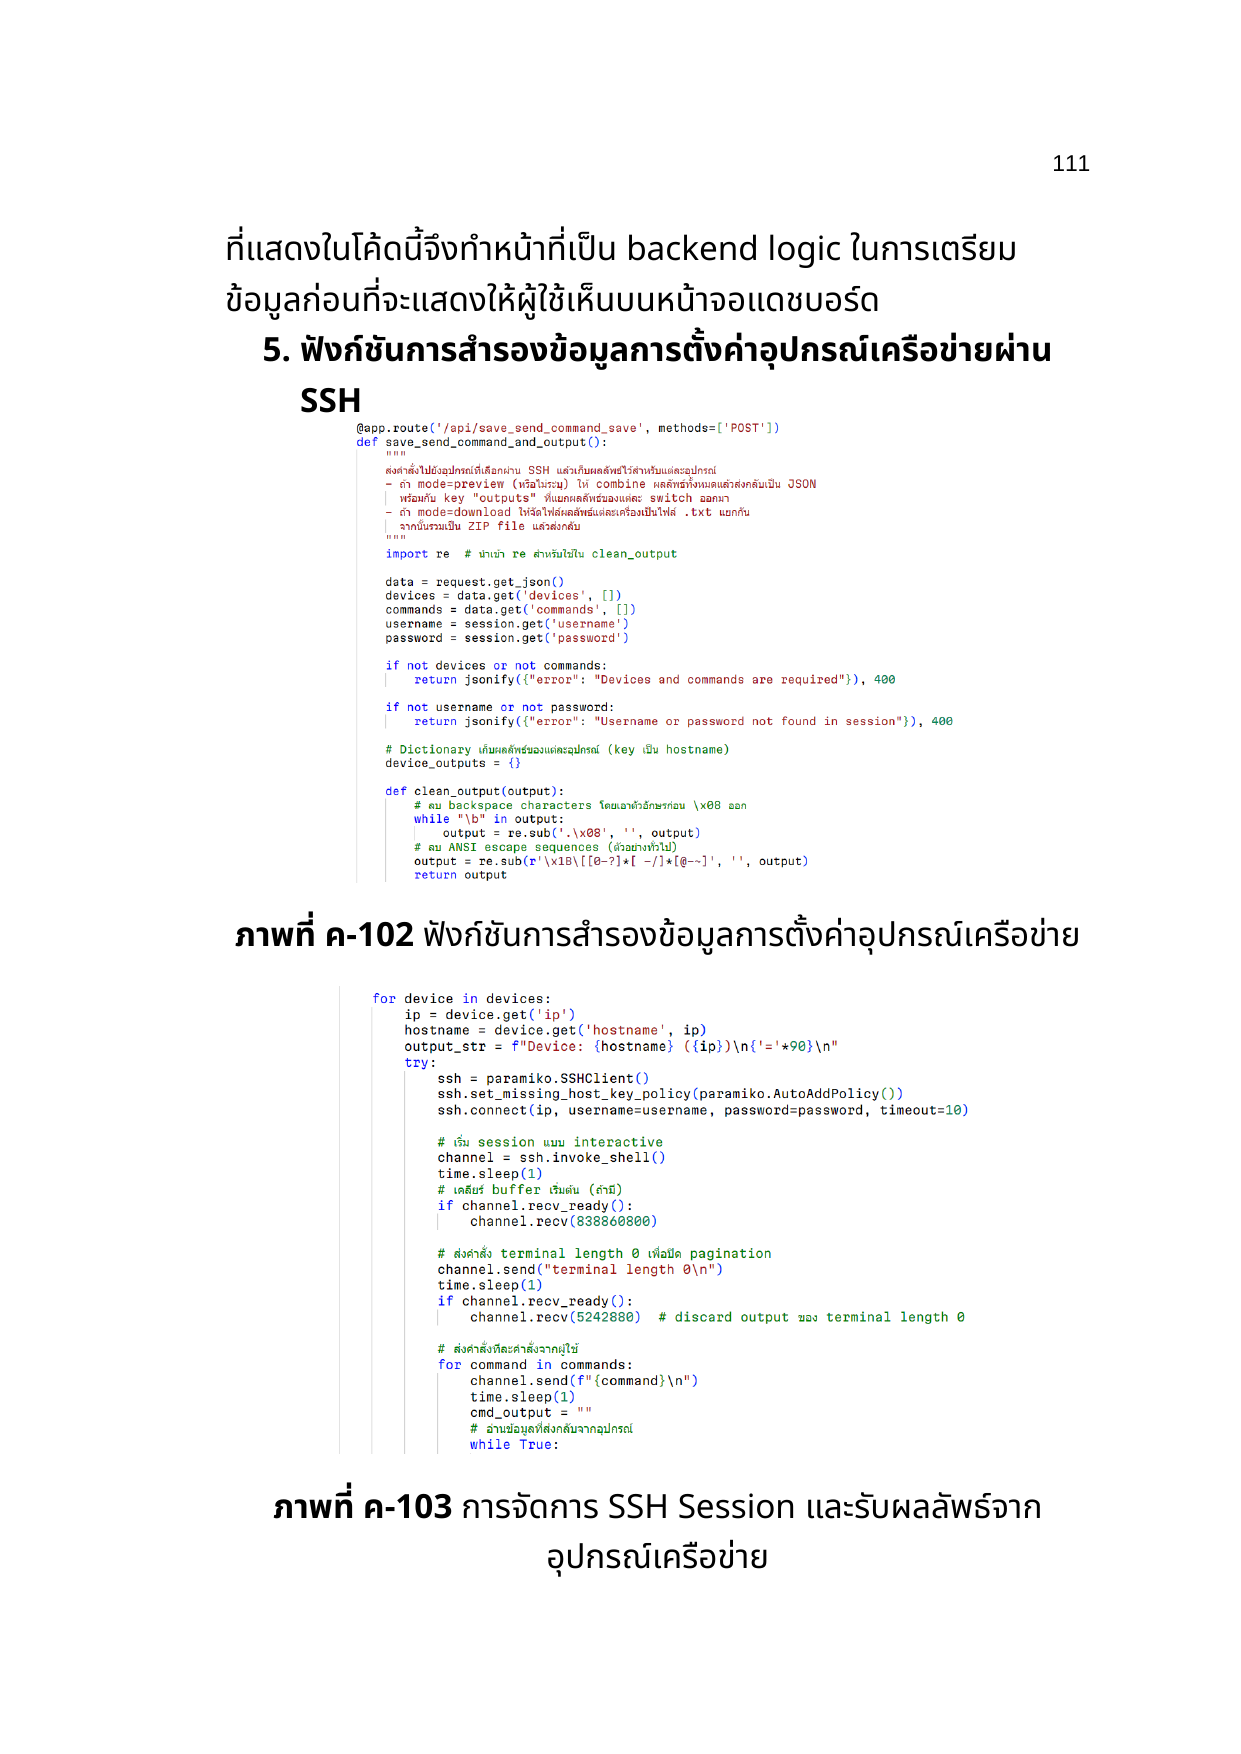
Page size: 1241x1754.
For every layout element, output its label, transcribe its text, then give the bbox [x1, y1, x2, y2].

picture [355, 422, 961, 883]
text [225, 225, 1090, 326]
list ฟังก์ชันการสำรองข้อมูลการตั้งค่าอุปกรณ์เครือข่ายผ่าน SSH [262, 326, 1090, 422]
picture [337, 986, 978, 1454]
